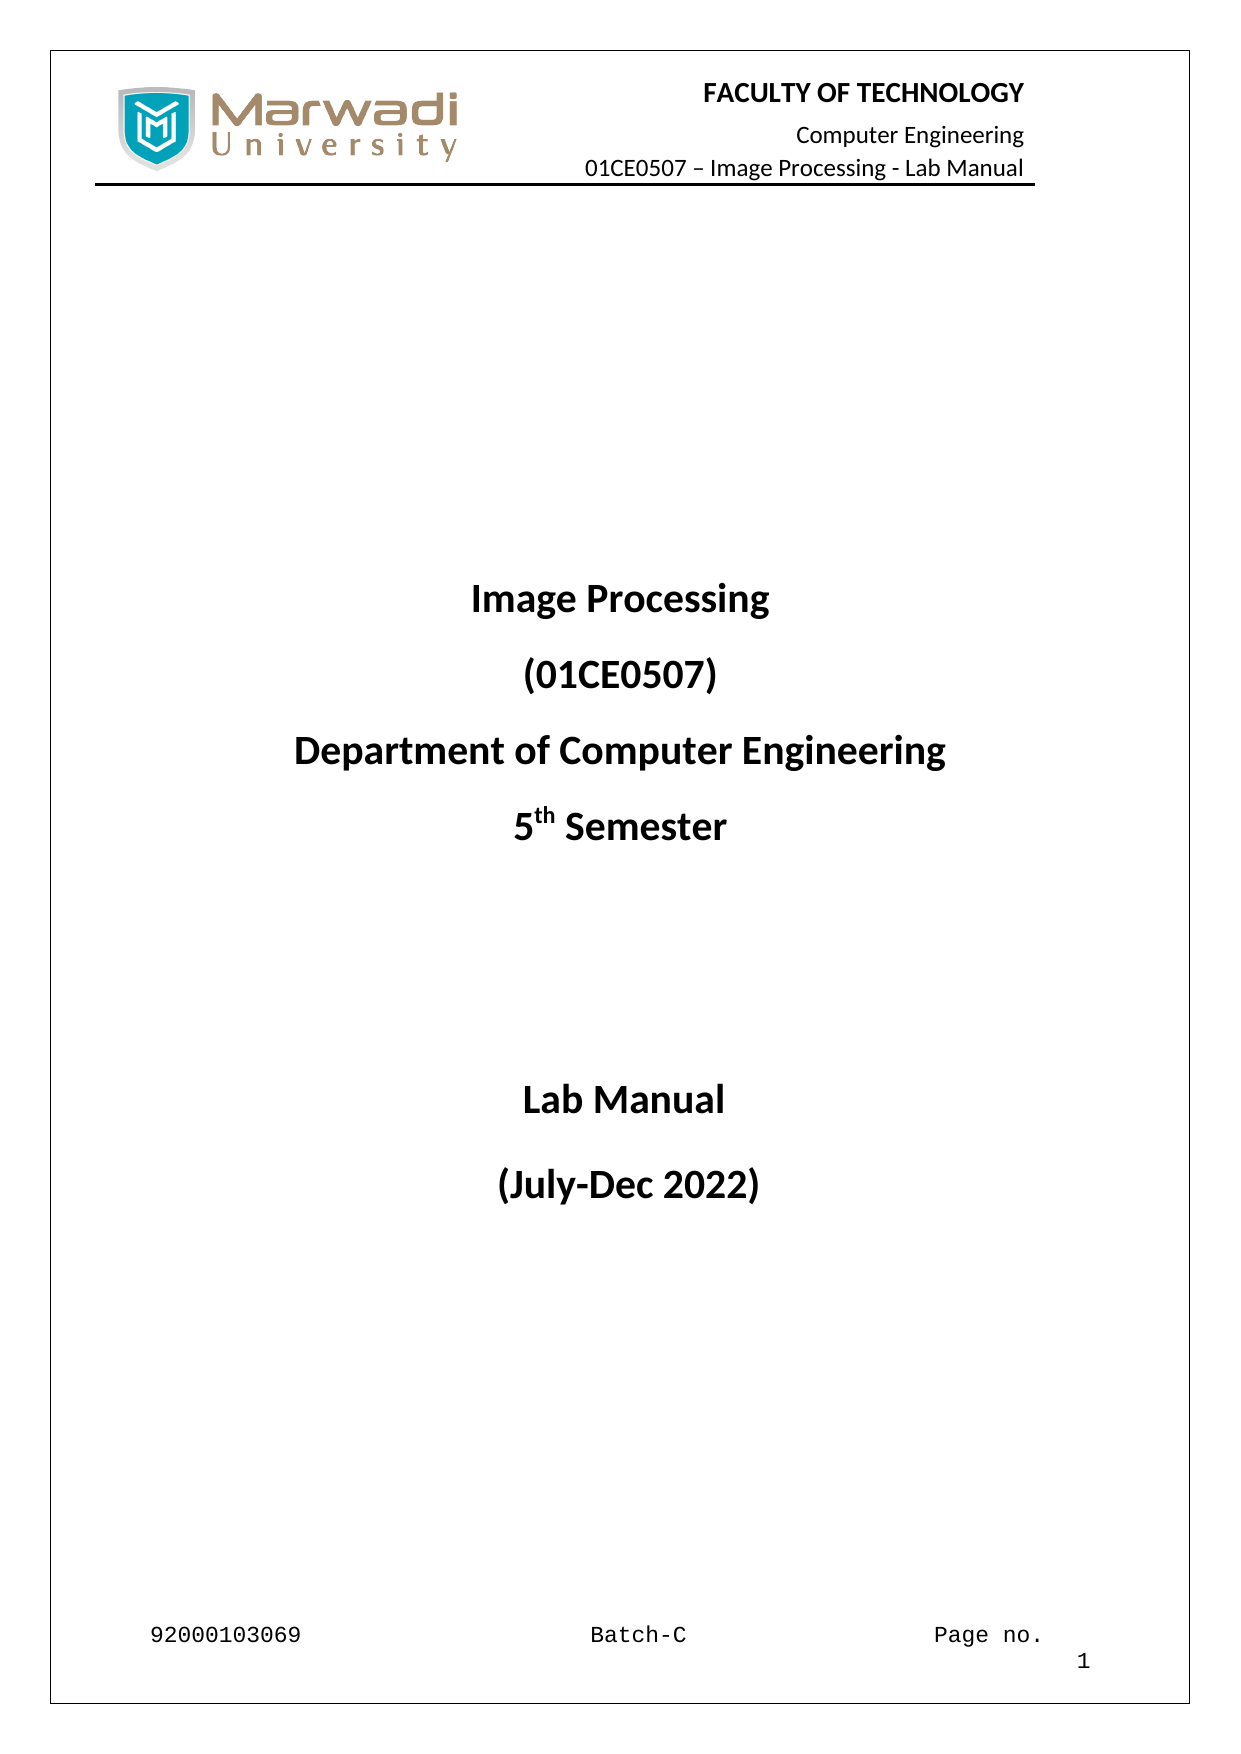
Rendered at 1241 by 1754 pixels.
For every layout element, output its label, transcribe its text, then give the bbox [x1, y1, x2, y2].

text Lab Manual [484, 1073, 763, 1124]
text (01CE0507) [150, 648, 1090, 699]
text Department of Computer Engineering [150, 724, 1090, 775]
text 5th Semester [150, 800, 1090, 851]
text (July-Dec 2022) [484, 1158, 763, 1209]
picture [106, 73, 469, 182]
text Image Processing [150, 572, 1090, 622]
